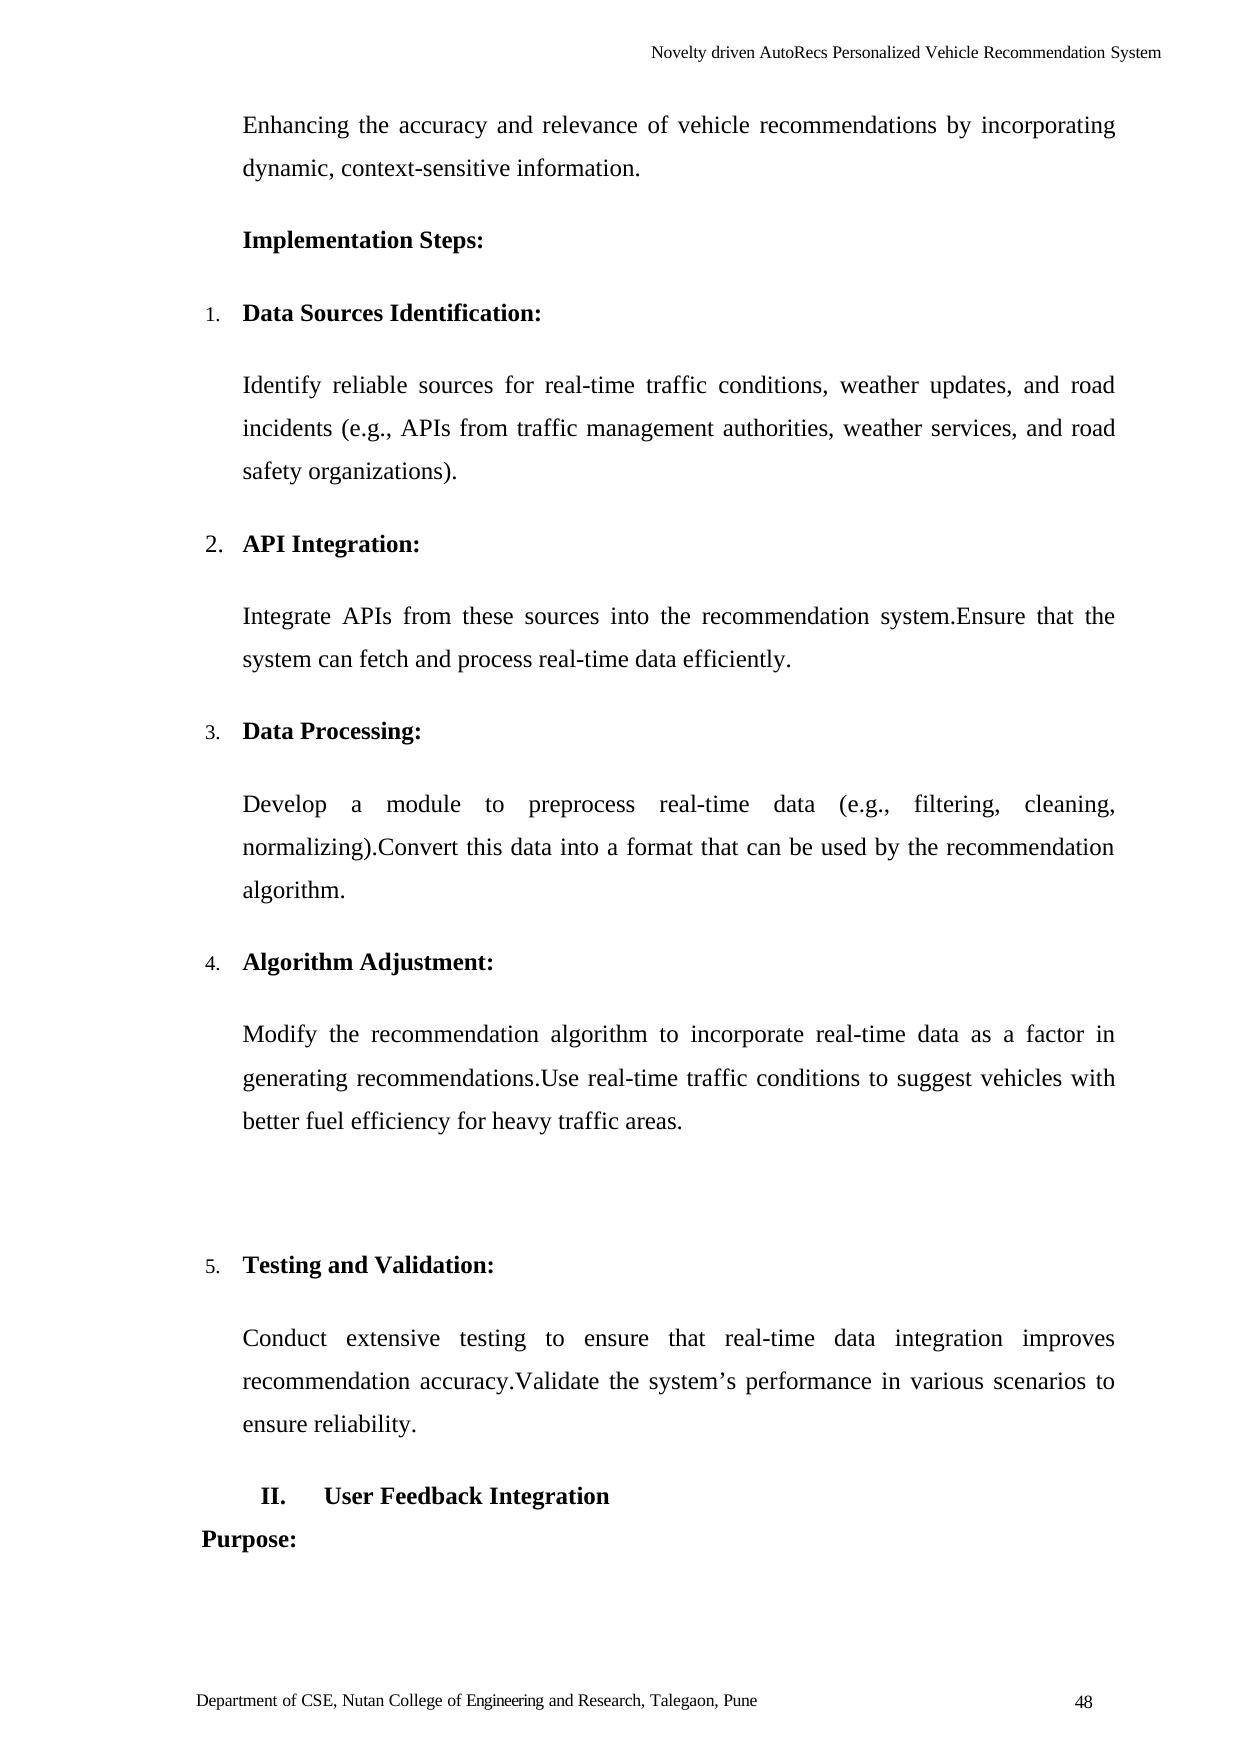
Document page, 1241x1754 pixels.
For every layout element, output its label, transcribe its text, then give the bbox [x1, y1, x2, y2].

text Conduct extensive testing to ensure that real-time data integration improves recommendation accuracy.Validate the system’s performance in various scenarios to ensure reliability. [242, 1323, 1116, 1438]
subtitle Purpose: [201, 1524, 1116, 1553]
text Develop a module to preprocess real-time data (e.g., filtering, cleaning, normalizing).Convert this data into a format that can be used by the recommendation algorithm. [242, 789, 1116, 904]
text Enhancing the accuracy and relevance of vehicle recommendations by incorporating dynamic, context-sensitive information. [242, 110, 1116, 182]
text Integrate APIs from these sources into the recommendation system.Ensure that the system can fetch and process real-time data efficiently. [242, 601, 1116, 673]
list Data Processing: [205, 716, 1116, 745]
list Testing and Validation: [205, 1250, 1116, 1279]
list Algorithm Adjustment: [205, 947, 1116, 976]
text Identify reliable sources for real-time traffic conditions, weather updates, and road incidents (e.g., APIs from traffic management authorities, weather services, and road safety organizations). [242, 370, 1116, 485]
list API Integration: [205, 529, 1116, 557]
subtitle Implementation Steps: [242, 226, 1116, 254]
list Data Sources Identification: [205, 298, 1116, 327]
subtitle User Feedback Integration [286, 1481, 1116, 1510]
text Modify the recommendation algorithm to incorporate real-time data as a factor in generating recommendations.Use real-time traffic conditions to suggest vehicles with better fuel efficiency for heavy traffic areas. [242, 1019, 1116, 1134]
